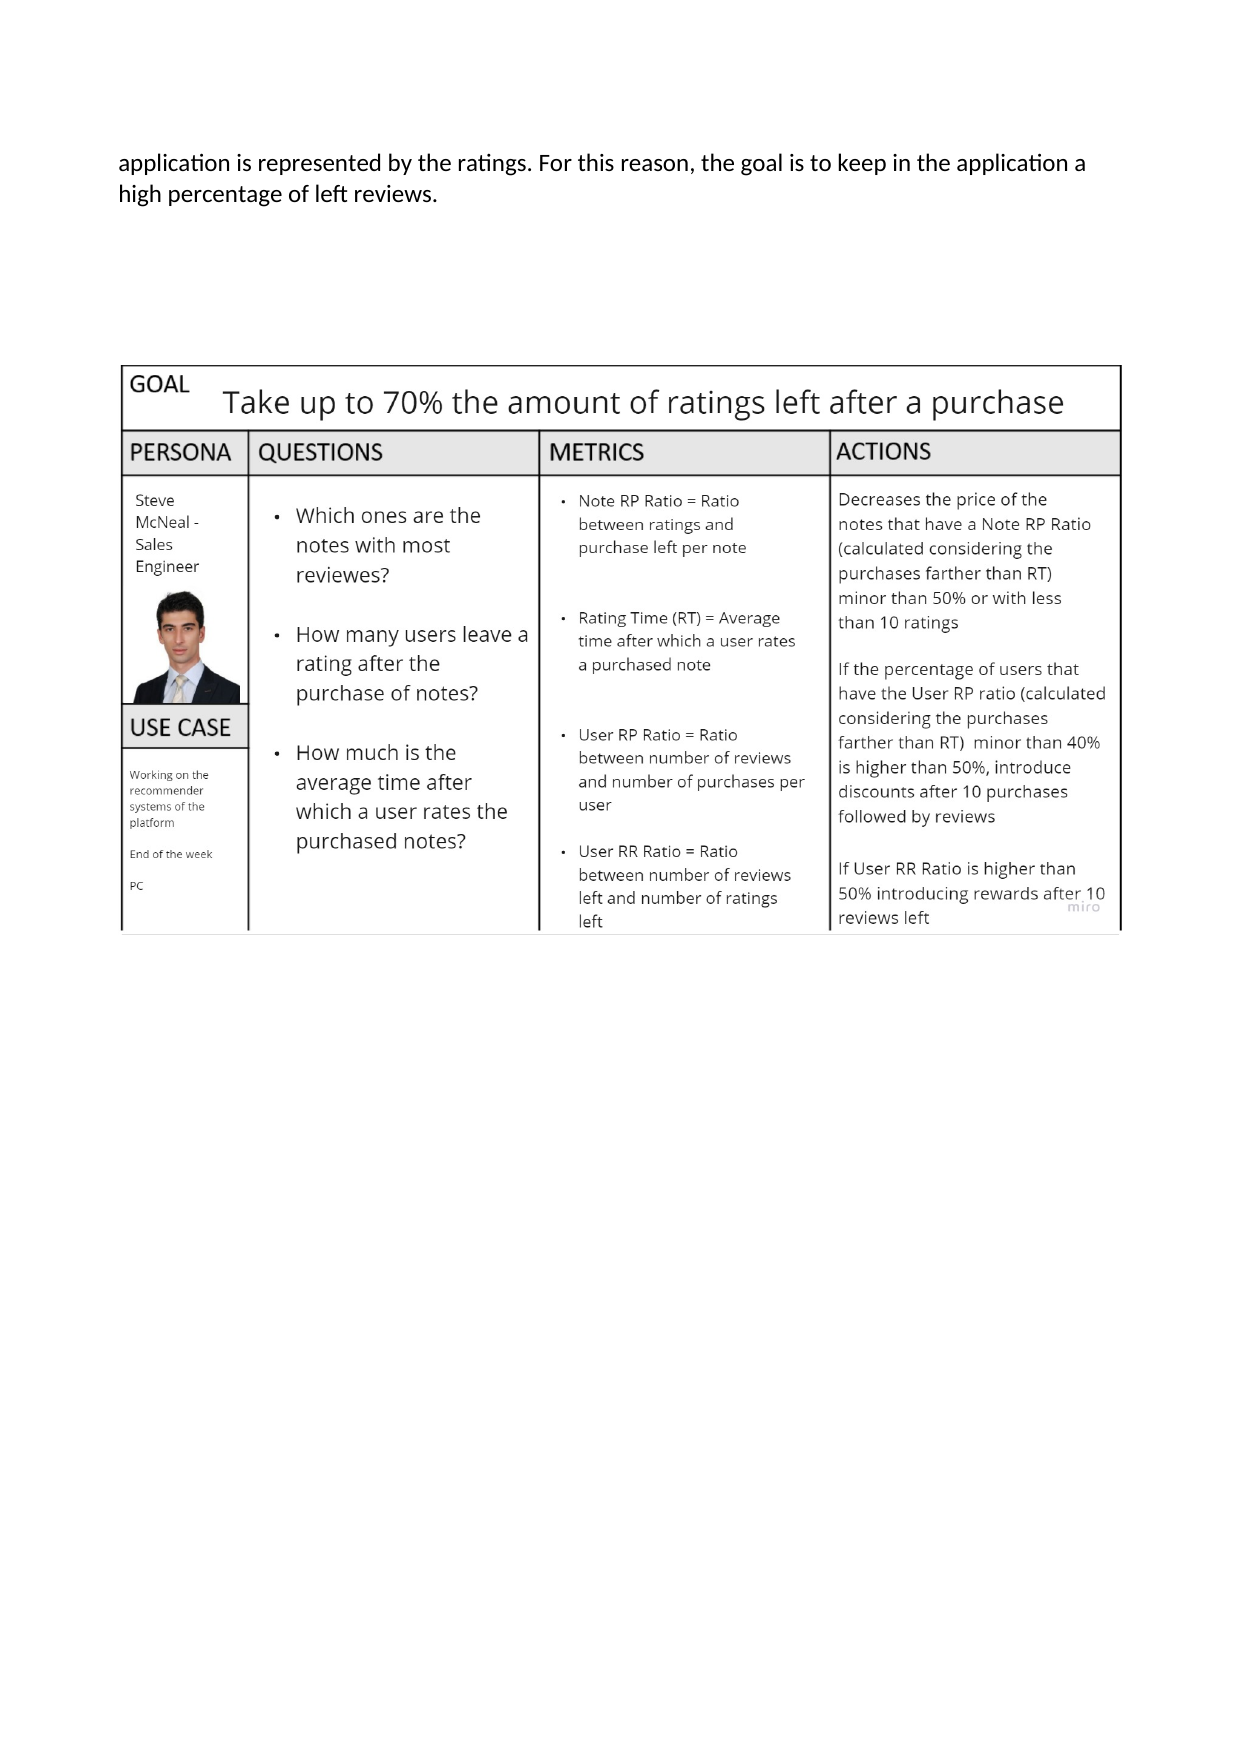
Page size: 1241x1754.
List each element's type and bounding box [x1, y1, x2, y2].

text [118, 148, 1122, 209]
picture [118, 365, 1123, 935]
